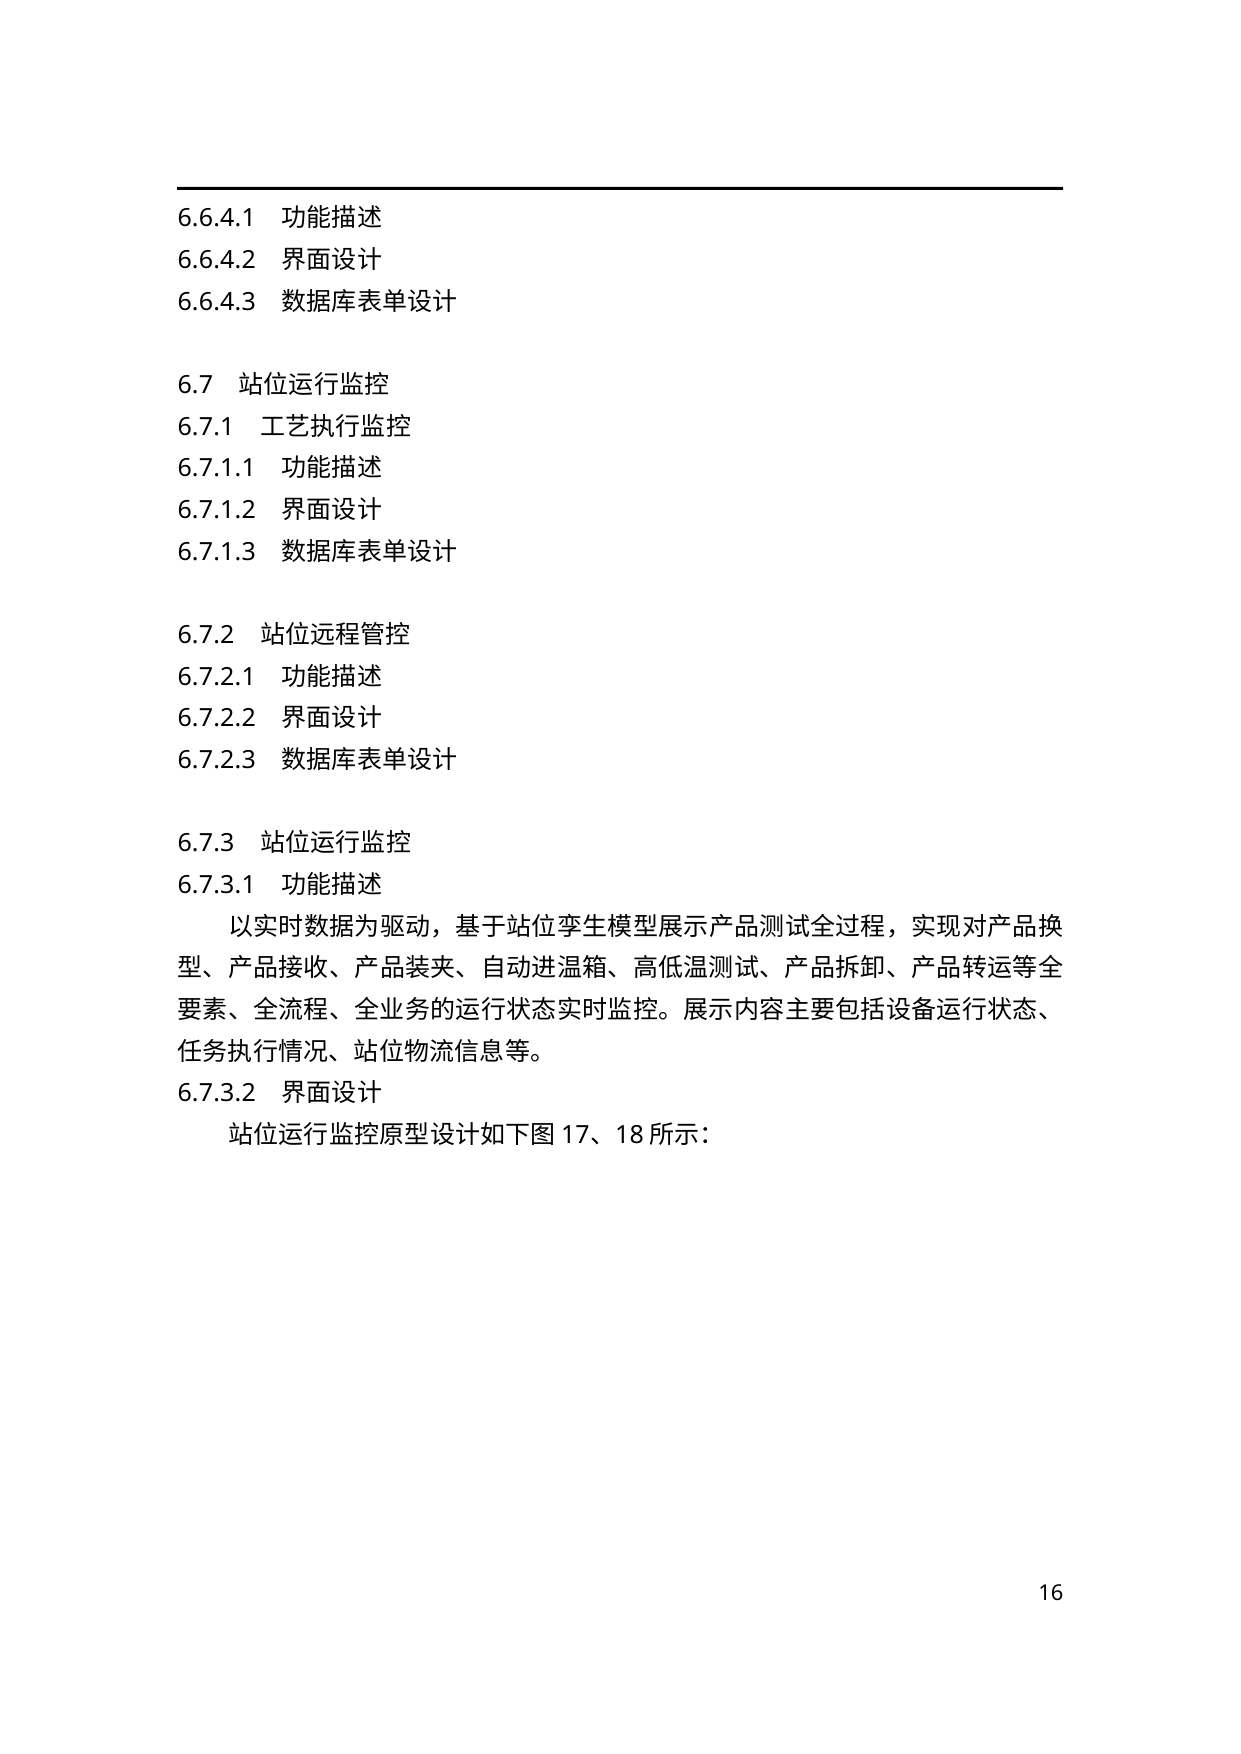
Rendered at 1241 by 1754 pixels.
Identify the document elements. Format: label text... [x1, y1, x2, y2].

text 功能描述 [177, 192, 1063, 234]
text 站位运行监控 [177, 817, 1063, 859]
text 站位运行监控原型设计如下图17、18所示： [177, 1109, 1063, 1151]
text 数据库表单设计 [177, 734, 1063, 776]
text 功能描述 [177, 651, 1063, 692]
text 界面设计 [177, 484, 1063, 526]
text 数据库表单设计 [177, 276, 1063, 317]
text 功能描述 [177, 442, 1063, 484]
text 工艺执行监控 [177, 401, 1063, 442]
text 界面设计 [177, 692, 1063, 734]
text 站位远程管控 [177, 609, 1063, 651]
text 界面设计 [177, 1067, 1063, 1109]
text 功能描述 [177, 859, 1063, 901]
text 界面设计 [177, 234, 1063, 276]
text 数据库表单设计 [177, 526, 1063, 567]
text 以实时数据为驱动，基于站位孪生模型展示产品测试全过程，实现对产品换型、产品接收、产品装夹、自动进温箱、高低温测试、产品拆卸、产品转运等全要素、全流程、全业务的运行状态实时监控。展示内容主要包括设备运行状态、任务执行情况、站位物流信息等。 [177, 901, 1063, 1067]
text 站位运行监控 [177, 359, 1063, 401]
